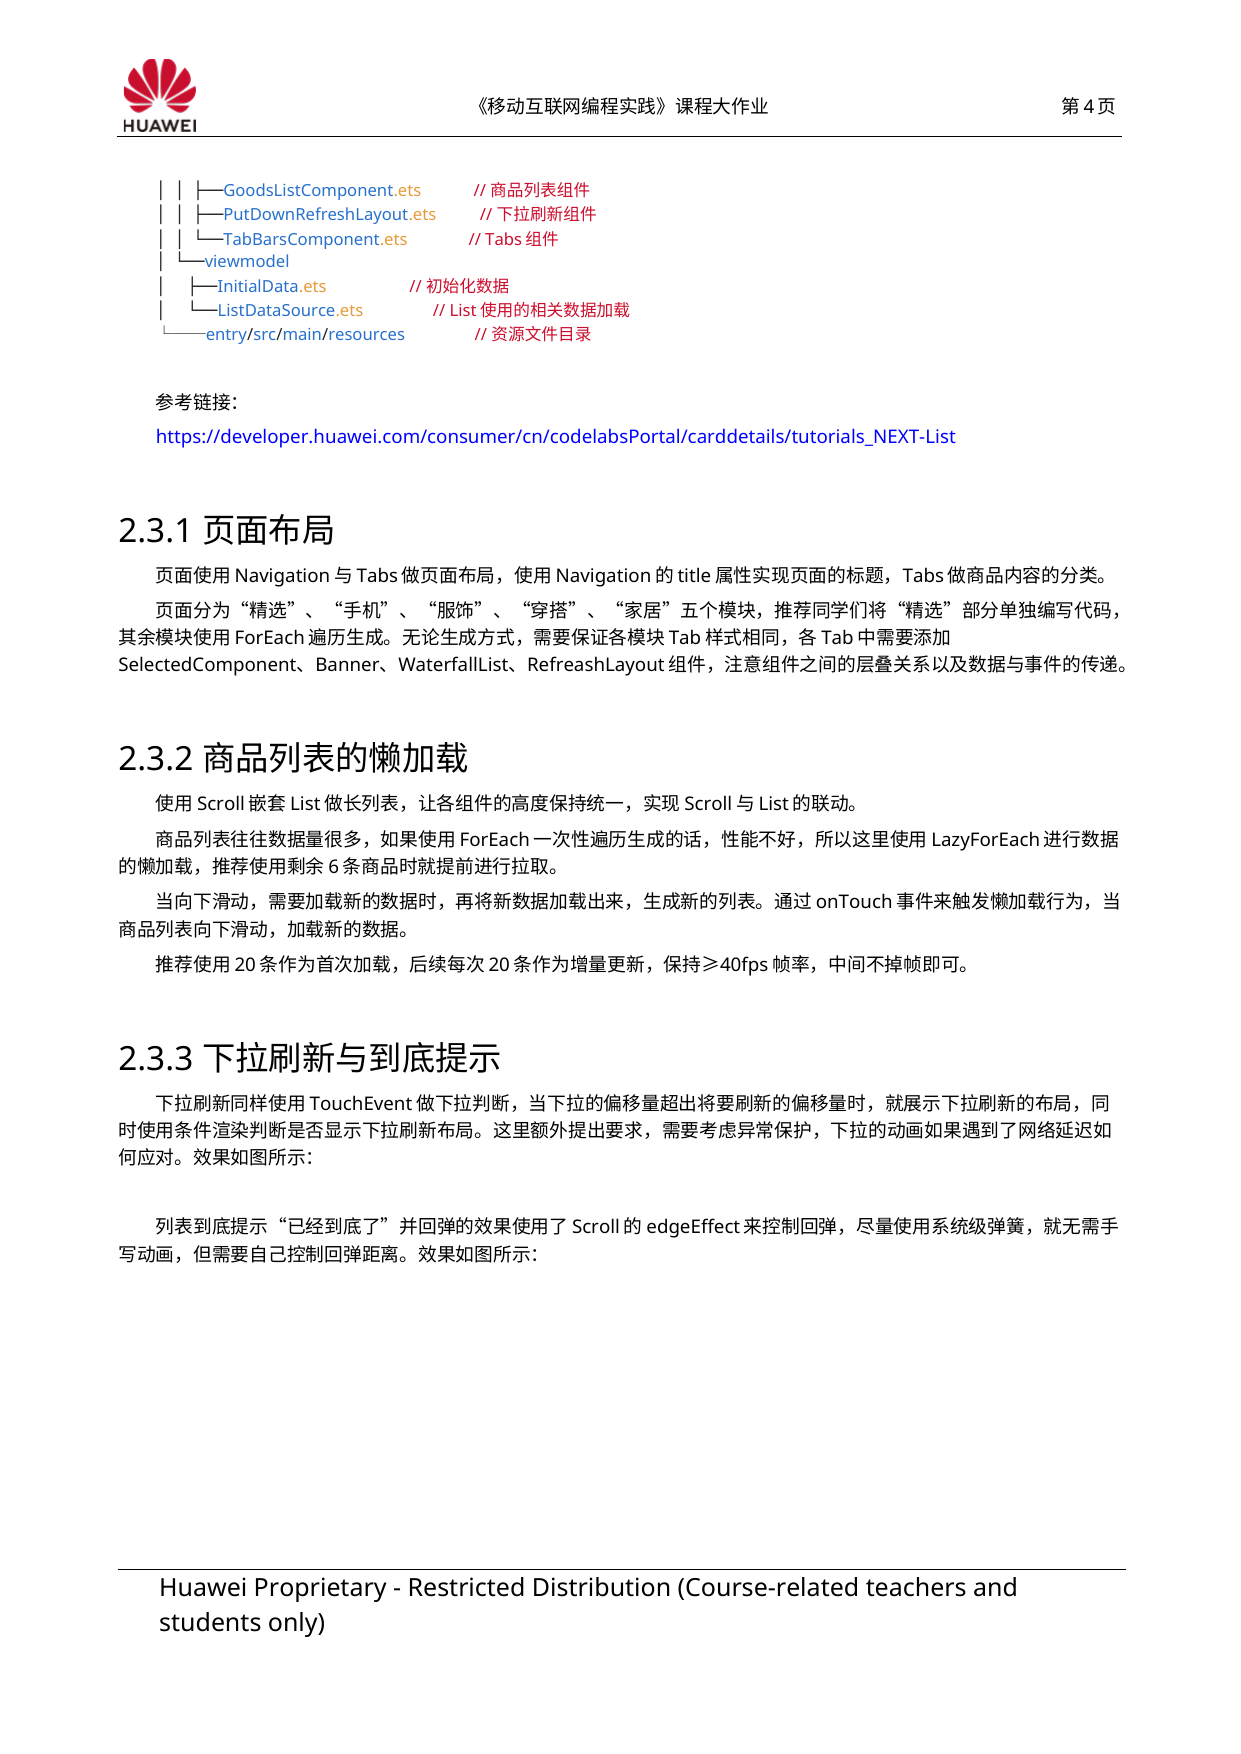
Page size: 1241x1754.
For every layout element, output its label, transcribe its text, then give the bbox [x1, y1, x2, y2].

text 页面使用Navigation与Tabs做页面布局，使用Navigation的title属性实现页面的标题，Tabs做商品内容的分类。 [118, 560, 1122, 587]
text │ │ ├──GoodsListComponent.ets // 商品列表组件 [156, 177, 1122, 201]
text │ ├──InitialData.ets // 初始化数据 [156, 273, 1122, 297]
text │ └──ListDataSource.ets // List使用的相关数据加载 [156, 297, 1122, 321]
text 商品列表往往数据量很多，如果使用ForEach一次性遍历生成的话，性能不好，所以这里使用LazyForEach进行数据的懒加载，推荐使用剩余6条商品时就提前进行拉取。 [118, 824, 1122, 879]
subtitle 下拉刷新与到底提示 [118, 1032, 1122, 1080]
text │ │ └──TabBarsComponent.ets // Tabs组件 [156, 226, 1122, 250]
text 列表到底提示“已经到底了”并回弹的效果使用了Scroll的edgeEffect来控制回弹，尽量使用系统级弹簧，就无需手写动画，但需要自己控制回弹距离。效果如图所示： [118, 1212, 1122, 1266]
text 参考链接： [118, 388, 1122, 415]
text 页面分为“精选”、“手机”、“服饰”、“穿搭”、“家居”五个模块，推荐同学们将“精选”部分单独编写代码，其余模块使用ForEach遍历生成。无论生成方式，需要保证各模块Tab样式相同，各Tab中需要添加SelectedComponent、Banner、WaterfallList、RefreashLayout组件，注意组件之间的层叠关系以及数据与事件的传递。 [118, 596, 1122, 677]
subtitle 页面布局 [118, 503, 1122, 552]
text 使用Scroll嵌套List做长列表，让各组件的高度保持统一，实现Scroll与List的联动。 [118, 789, 1122, 816]
text https://developer.huawei.com/consumer/cn/codelabsPortal/carddetails/tutorials_NEXT-List [118, 423, 1122, 449]
text 下拉刷新同样使用TouchEvent做下拉判断，当下拉的偏移量超出将要刷新的偏移量时，就展示下拉刷新的布局，同时使用条件渲染判断是否显示下拉刷新布局。这里额外提出要求，需要考虑异常保护，下拉的动画如果遇到了网络延迟如何应对。效果如图所示： [118, 1088, 1122, 1170]
picture [123, 59, 196, 132]
text 当向下滑动，需要加载新的数据时，再将新数据加载出来，生成新的列表。通过onTouch事件来触发懒加载行为，当商品列表向下滑动，加载新的数据。 [118, 887, 1122, 941]
text 推荐使用20条作为首次加载，后续每次20条作为增量更新，保持≥40fps帧率，中间不掉帧即可。 [118, 950, 1122, 977]
text │ └──viewmodel [156, 250, 1122, 273]
text └──entry/src/main/resources // 资源文件目录 [156, 321, 1122, 346]
subtitle 商品列表的懒加载 [118, 732, 1122, 780]
text │ │ ├──PutDownRefreshLayout.ets // 下拉刷新组件 [156, 201, 1122, 226]
